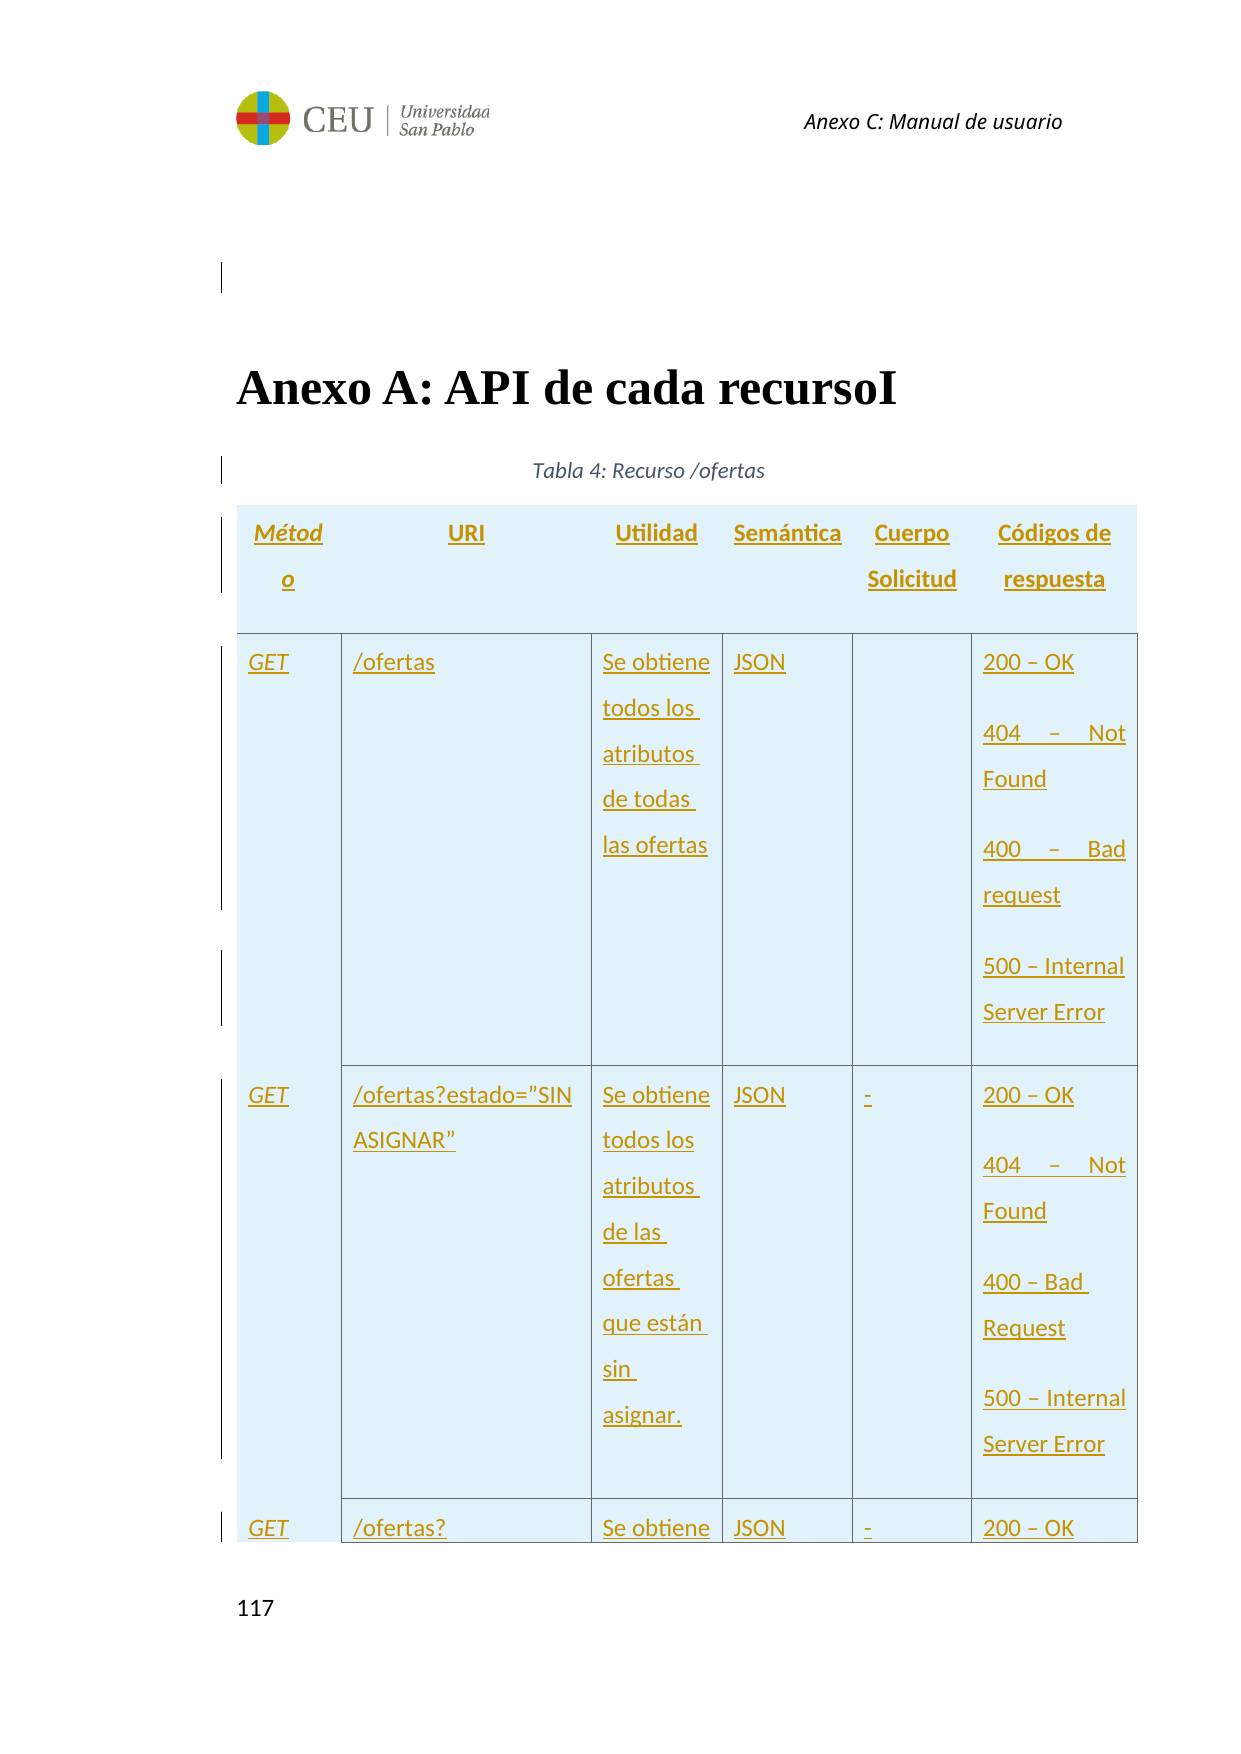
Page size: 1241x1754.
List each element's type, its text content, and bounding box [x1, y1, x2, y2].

subtitle Anexo [236, 358, 898, 416]
picture [235, 89, 490, 146]
